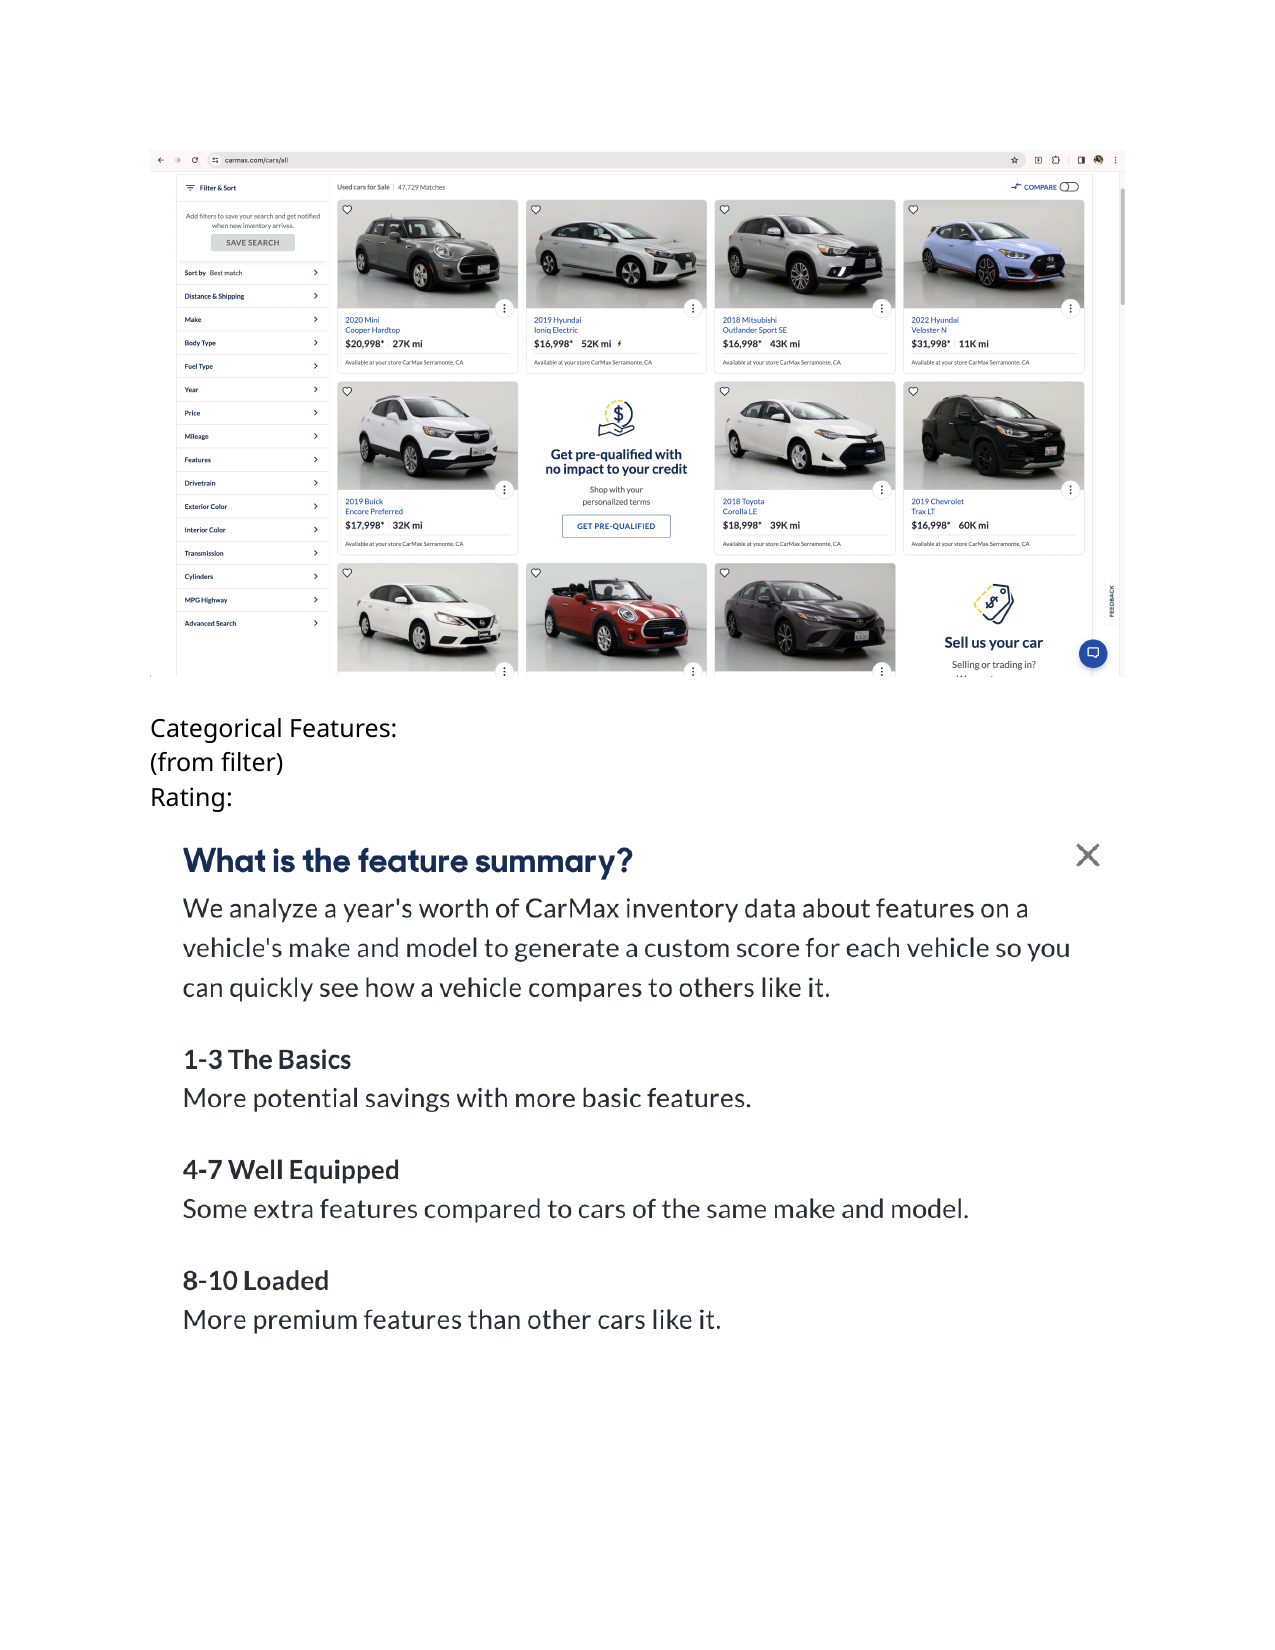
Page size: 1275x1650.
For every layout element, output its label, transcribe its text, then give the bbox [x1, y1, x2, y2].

text Categorical Features: [150, 711, 1125, 745]
picture [150, 813, 1125, 1363]
picture [150, 150, 1125, 677]
text Rating: [150, 779, 1125, 813]
text (from filter) [150, 745, 1125, 779]
